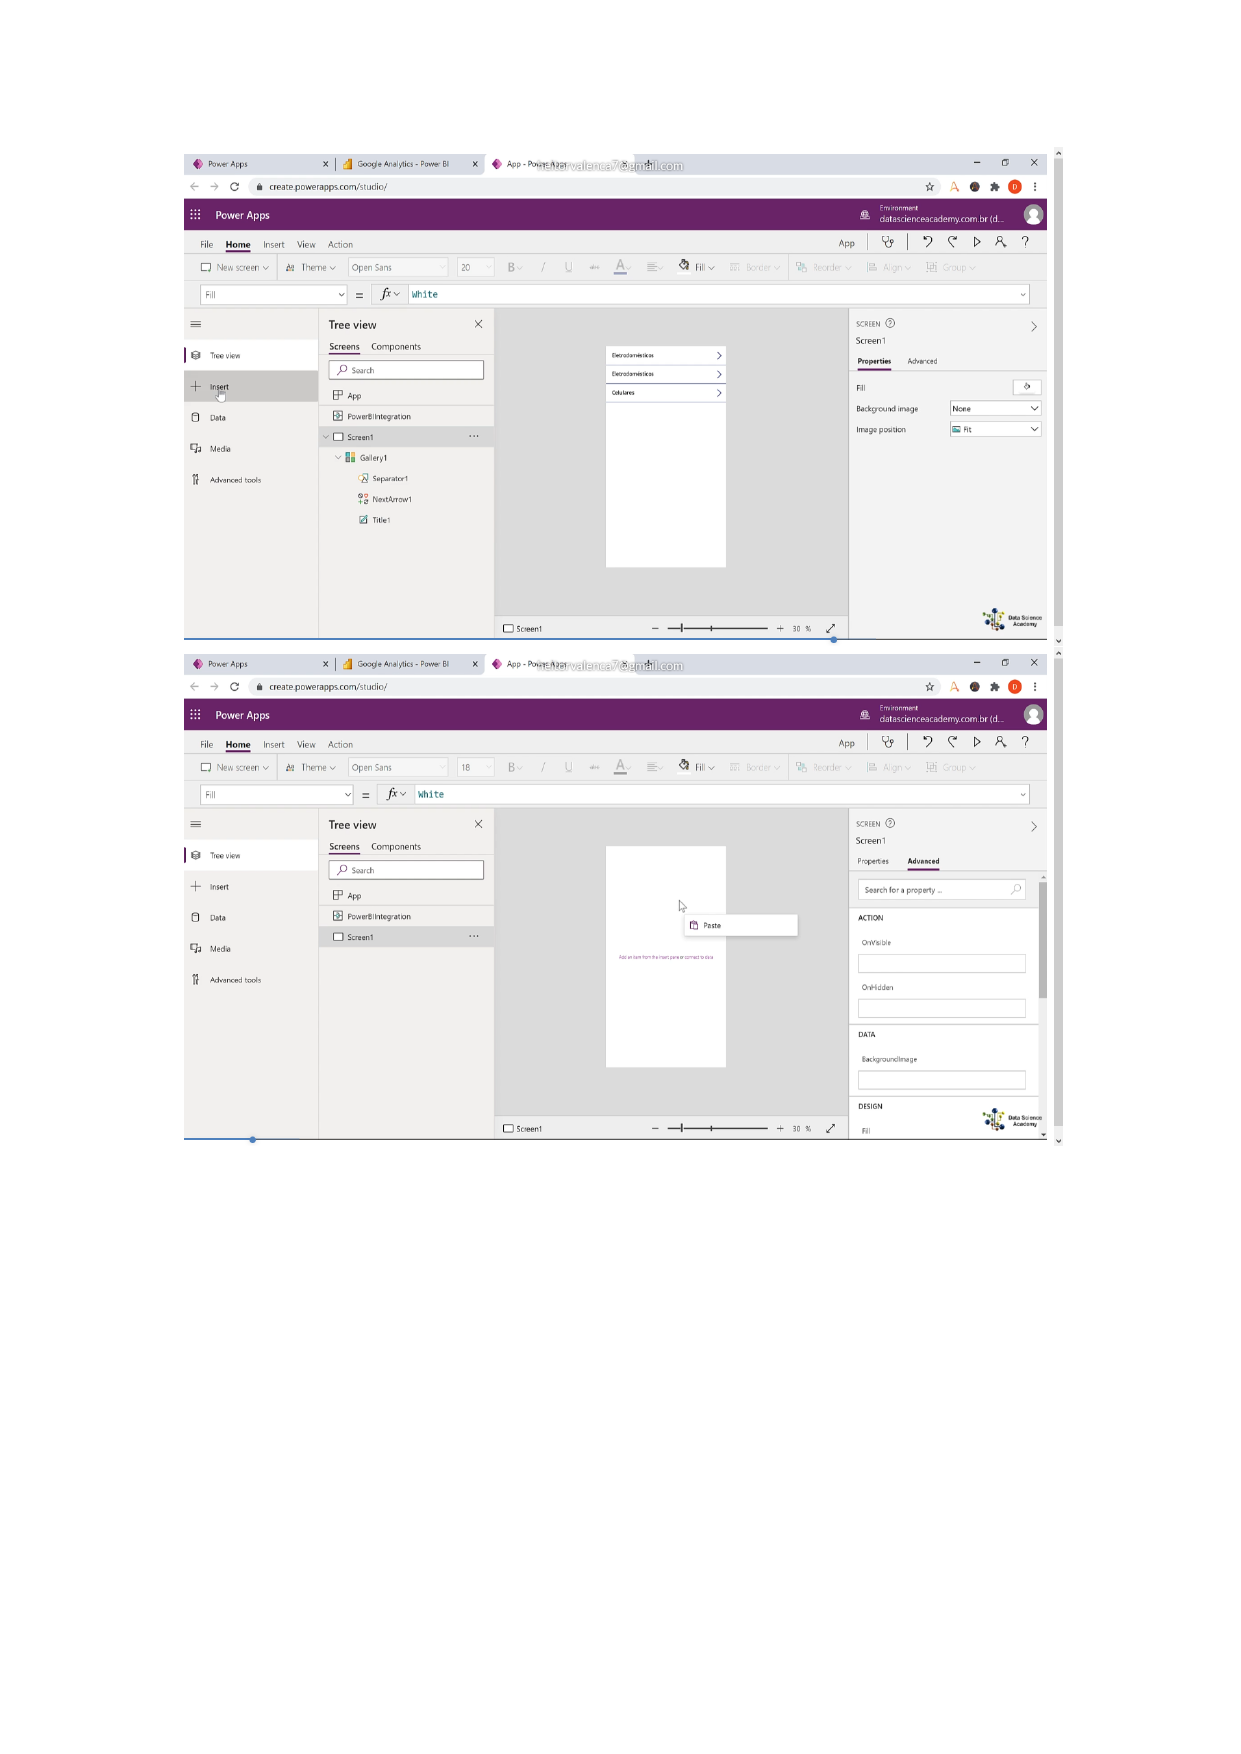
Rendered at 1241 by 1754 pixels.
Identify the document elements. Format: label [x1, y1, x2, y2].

picture [177, 647, 1063, 1146]
picture [177, 147, 1063, 646]
